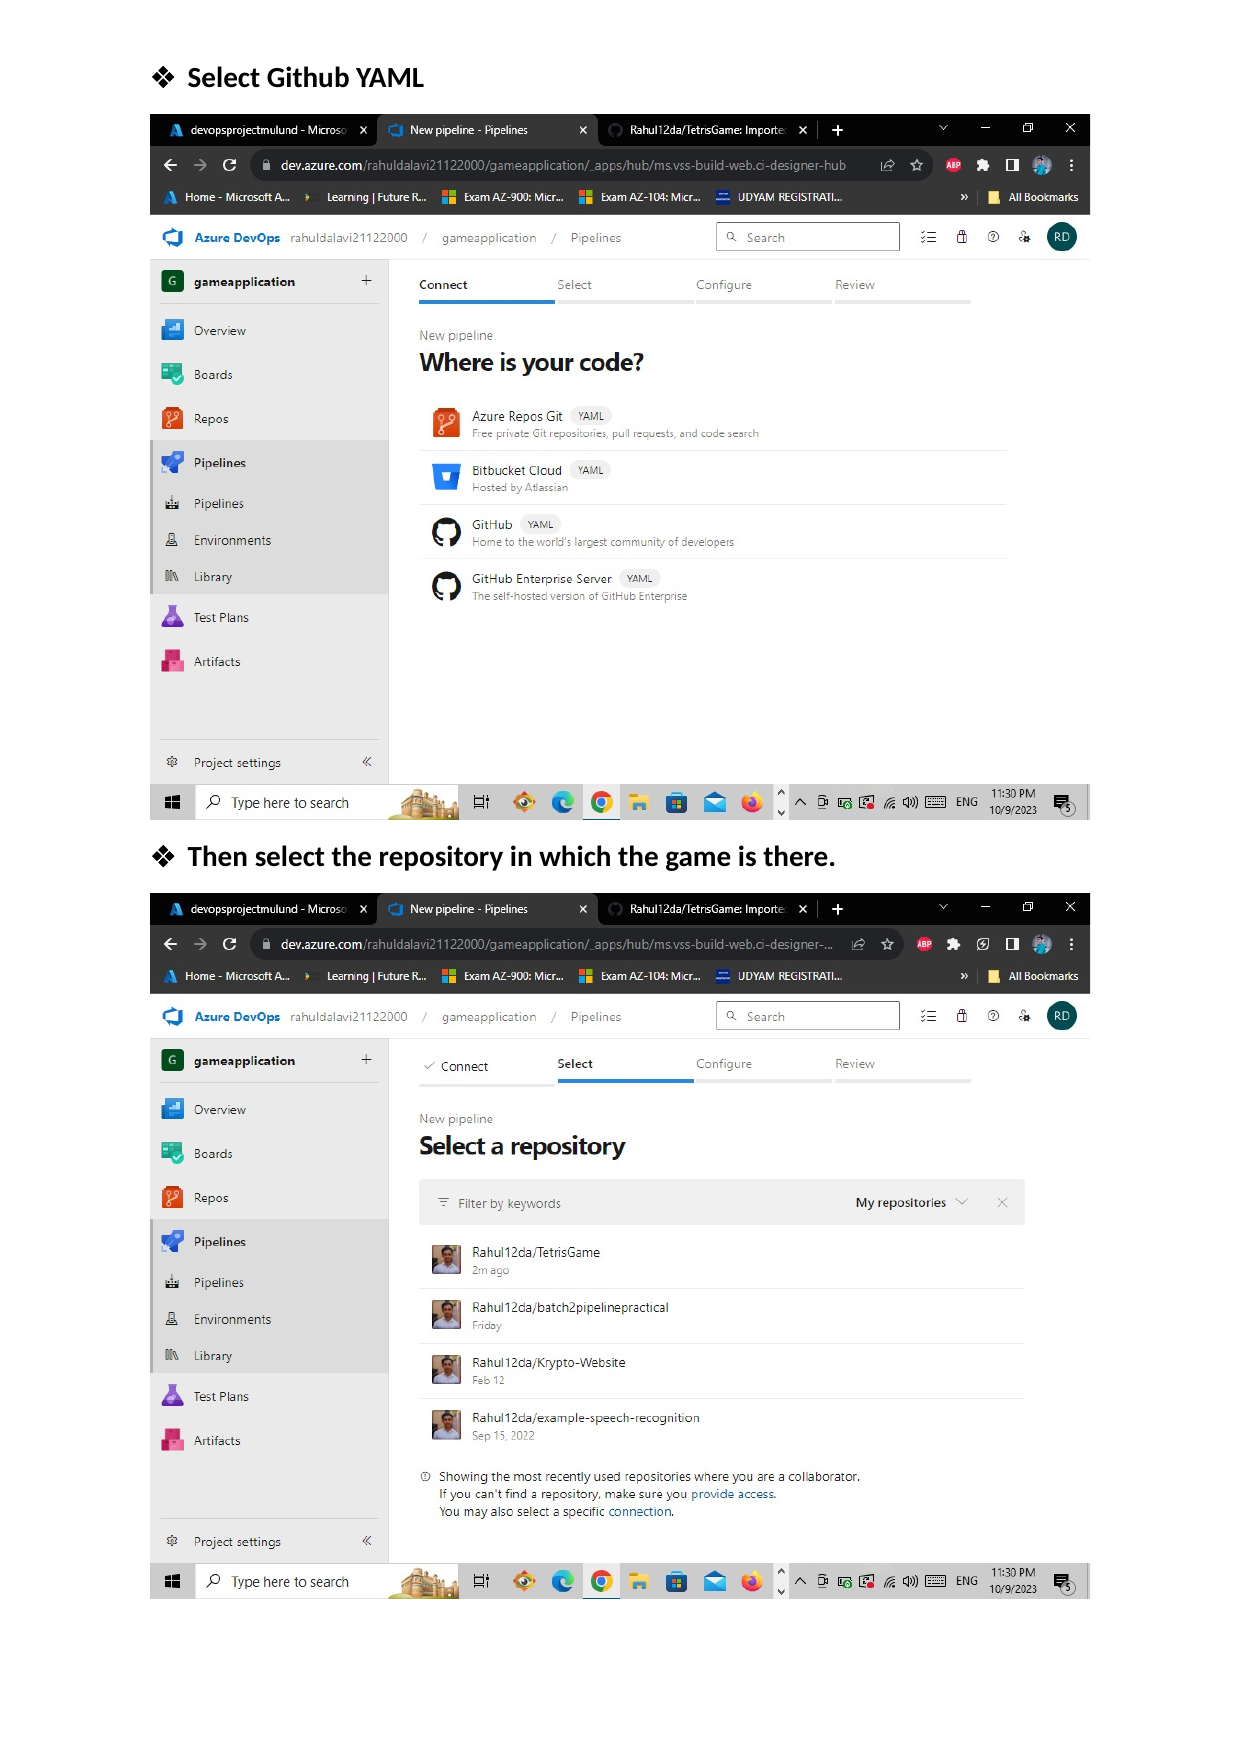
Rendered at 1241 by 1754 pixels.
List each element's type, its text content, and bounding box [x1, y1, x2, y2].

list Select Github YAML [150, 59, 1090, 95]
list Then select the repository in which the game is there. [150, 838, 1090, 874]
picture [150, 893, 1091, 1599]
picture [150, 114, 1091, 820]
